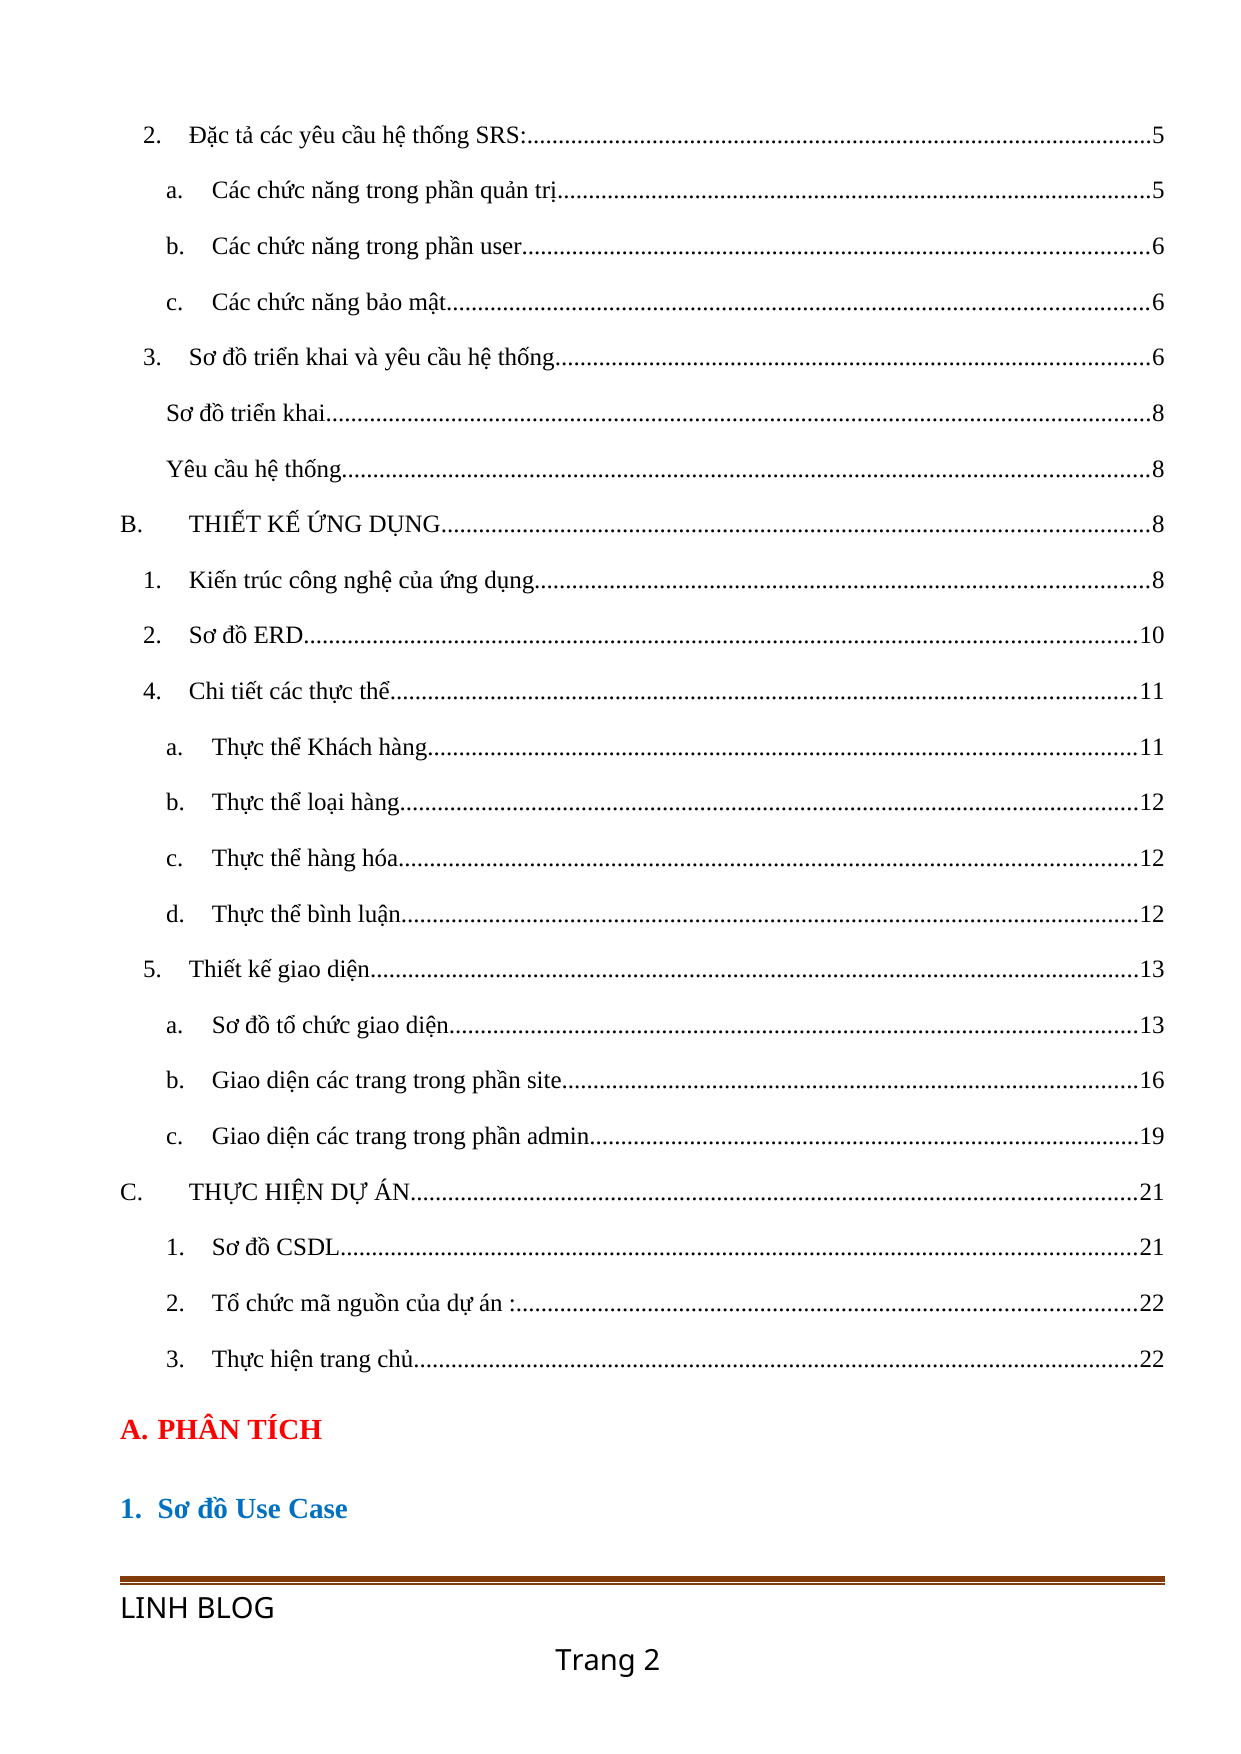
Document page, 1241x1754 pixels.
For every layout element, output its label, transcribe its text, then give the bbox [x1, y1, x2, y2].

subtitle PHÂN TÍCH [120, 1412, 1165, 1445]
subtitle Sơ đồ Use Case [120, 1491, 1165, 1525]
